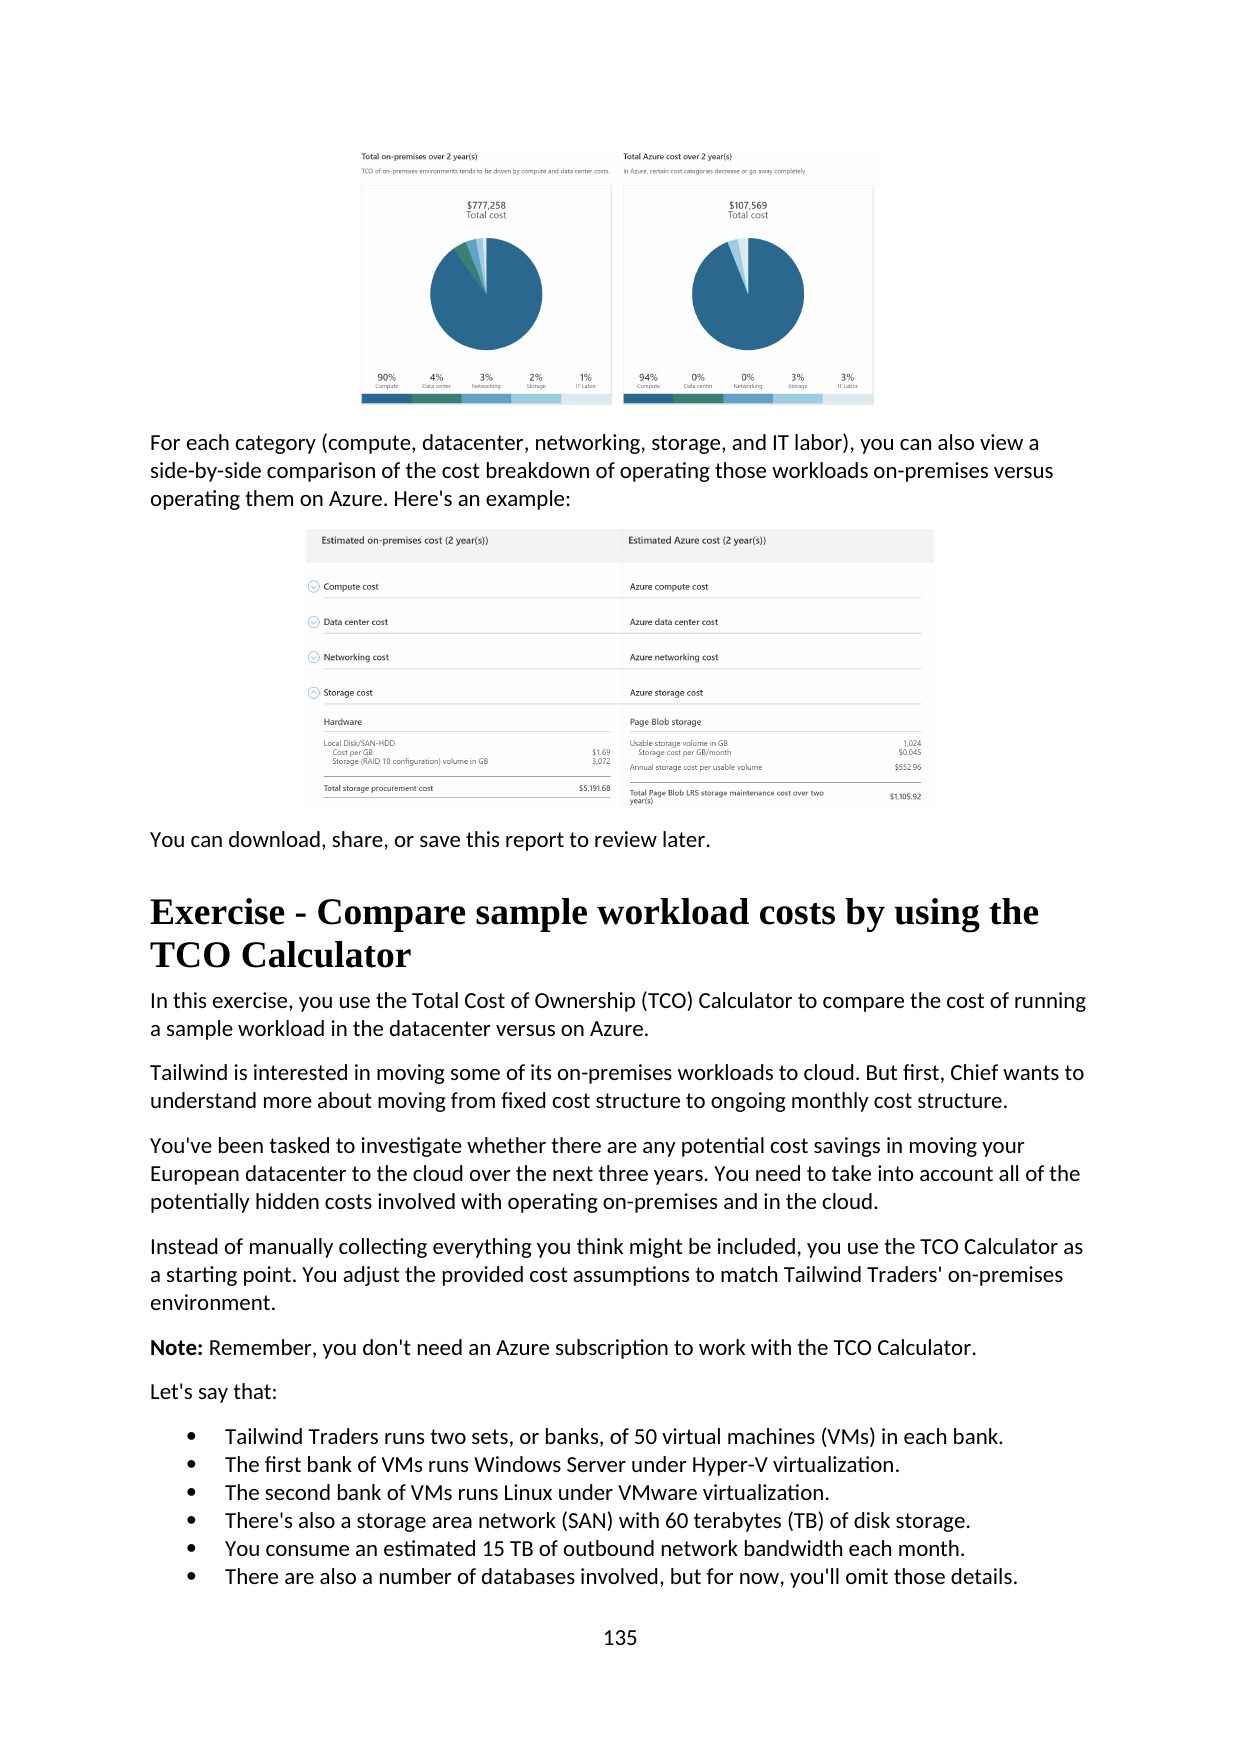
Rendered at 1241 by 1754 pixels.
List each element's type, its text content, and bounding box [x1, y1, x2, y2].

list There are also a number of databases involved, but for now, you'll omit those details. [187, 1562, 1090, 1590]
picture [355, 150, 885, 412]
list Tailwind Traders runs two sets, or banks, of 50 virtual machines (VMs) in each bank. [187, 1422, 1090, 1450]
text In this exercise, you use the Total Cost of Ownership (TCO) Calculator to compare the cost of running a sample workload in the datacenter versus on Azure. [150, 986, 1090, 1042]
list There's also a storage area network (SAN) with 60 terabytes (TB) of disk storage. [187, 1506, 1090, 1534]
picture [306, 529, 934, 809]
subtitle Exercise - Compare sample workload costs by using the TCO Calculator [150, 889, 1090, 975]
text Tailwind is interested in moving some of its on-premises workloads to cloud. But first, Chief wants to understand more about moving from fixed cost structure to ongoing monthly cost structure. [150, 1058, 1090, 1114]
list The first bank of VMs runs Windows Server under Hyper-V virtualization. [187, 1450, 1090, 1478]
text You can download, share, or save this report to review later. [150, 825, 1090, 853]
list You consume an estimated 15 TB of outbound network bandwidth each month. [187, 1534, 1090, 1562]
list The second bank of VMs runs Linux under VMware virtualization. [187, 1478, 1090, 1506]
text Instead of manually collecting everything you think might be included, you use the TCO Calculator as a starting point. You adjust the provided cost assumptions to match Tailwind Traders' on-premises environment. [150, 1232, 1090, 1316]
text Let's say that: [150, 1377, 1090, 1405]
text Note: Remember, you don't need an Azure subscription to work with the TCO Calculator. [150, 1333, 1090, 1361]
text You've been tasked to investigate whether there are any potential cost savings in moving your European datacenter to the cloud over the next three years. You need to take into account all of the potentially hidden costs involved with operating on-premises and in the cloud. [150, 1131, 1090, 1215]
text For each category (compute, datacenter, networking, storage, and IT labor), you can also view a side-by-side comparison of the cost breakdown of operating those workloads on-premises versus operating them on Azure. Here's an example: [150, 428, 1090, 513]
